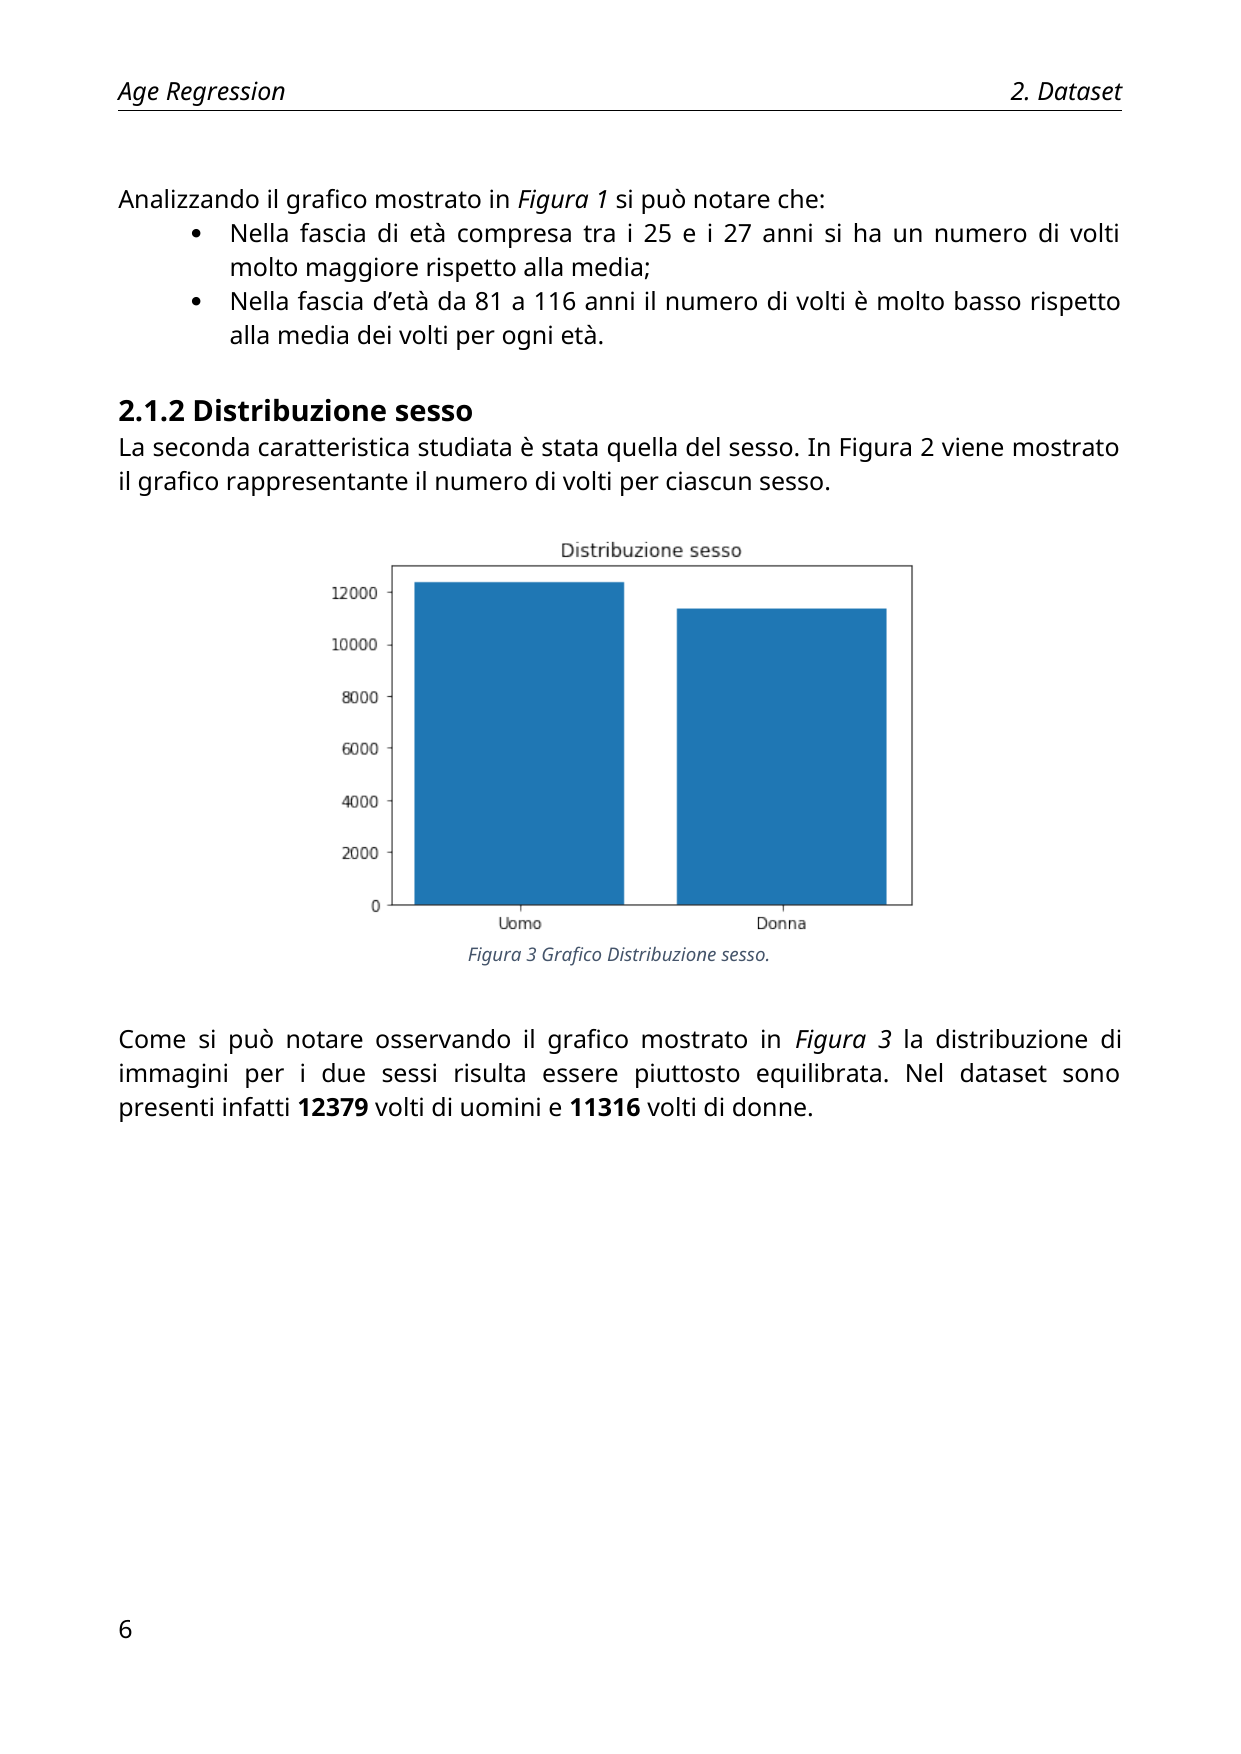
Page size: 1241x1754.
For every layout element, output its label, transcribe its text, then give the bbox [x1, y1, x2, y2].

list Nella fascia d’età da 81 a 116 anni il numero di volti è molto basso rispetto alla media dei volti per ogni età. [192, 284, 1122, 352]
text Figura 3 Grafico Distribuzione sesso. [118, 941, 1122, 967]
list Nella fascia di età compresa tra i 25 e i 27 anni si ha un numero di volti molto maggiore rispetto alla media; [192, 216, 1122, 284]
text Analizzando il grafico mostrato in Figura 1 si può notare che: [118, 182, 1122, 216]
picture [320, 532, 920, 942]
subtitle 2.1.2 Distribuzione sesso [118, 390, 1122, 430]
text Come si può notare osservando il grafico mostrato in Figura 3 la distribuzione di immagini per i due sessi risulta essere piuttosto equilibrata. Nel dataset sono presenti infatti 12379 volti di uomini e 11316 volti di donne. [118, 1022, 1122, 1124]
text La seconda caratteristica studiata è stata quella del sesso. In Figura 2 viene mostrato il grafico rappresentante il numero di volti per ciascun sesso. [118, 430, 1122, 498]
